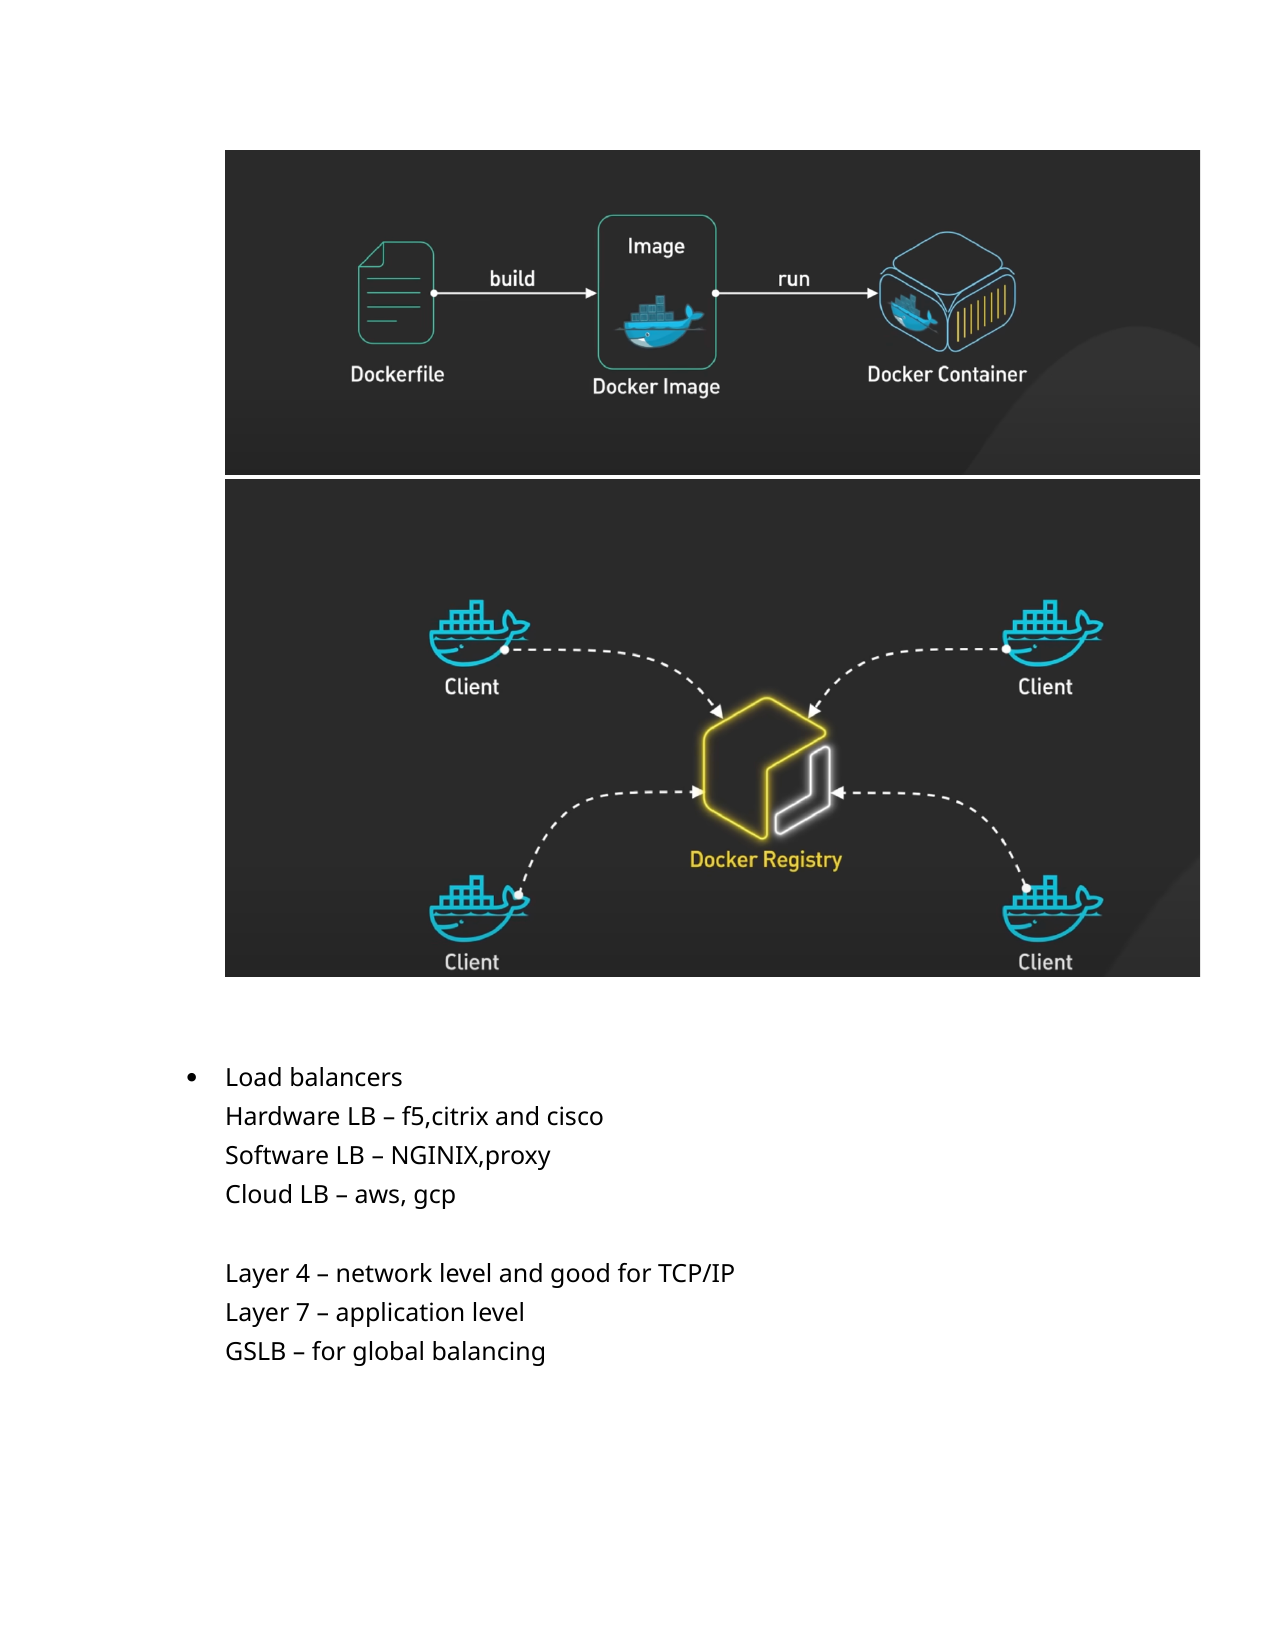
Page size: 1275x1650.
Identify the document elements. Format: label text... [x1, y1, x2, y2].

list Hardware LB – f5,citrix and cisco [225, 1099, 1125, 1133]
picture [225, 479, 1200, 977]
list GSLB – for global balancing [225, 1334, 1125, 1368]
list Layer 4 – network level and good for TCP/IP [225, 1255, 1125, 1289]
picture [225, 150, 1200, 475]
list Software LB – NGINIX,proxy [225, 1138, 1125, 1172]
list Layer 7 – application level [225, 1294, 1125, 1329]
list Cloud LB – aws, gcp [225, 1177, 1125, 1211]
list Load balancers [187, 1059, 1125, 1094]
